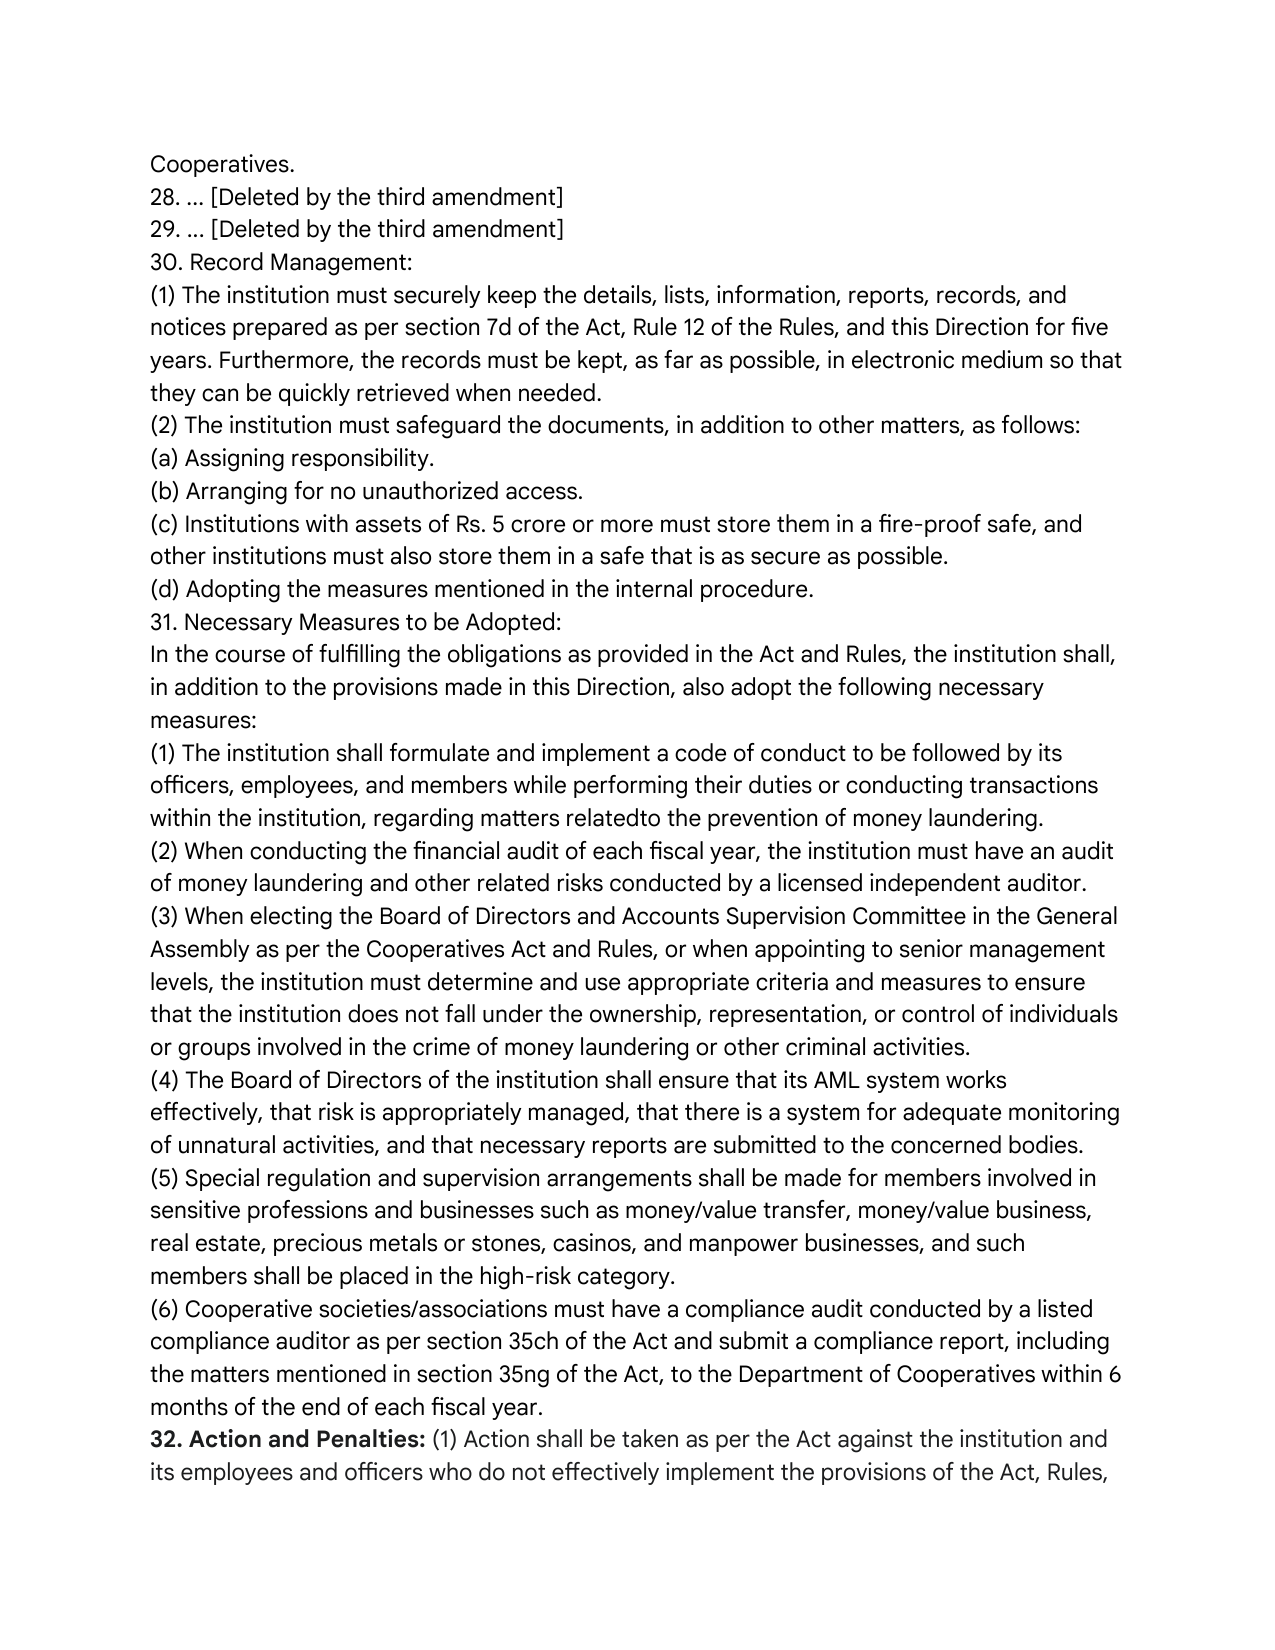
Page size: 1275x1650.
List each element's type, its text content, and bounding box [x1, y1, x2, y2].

text 30. Record Management: [150, 248, 1125, 277]
text (1) The institution shall formulate and implement a code of conduct to be followed by its officers, employees, and members while performing their duties or conducting transactions within the institution, regarding matters relatedto the prevention of money laundering. [150, 739, 1125, 833]
text 29. ... [Deleted by the third amendment] [150, 215, 1125, 244]
text (a) Assigning responsibility. [150, 444, 1125, 473]
text (6) Cooperative societies/associations must have a compliance audit conducted by a listed compliance auditor as per section 35ch of the Act and submit a compliance report, including the matters mentioned in section 35ng of the Act, to the Department of Cooperatives within 6 months of the end of each fiscal year. [150, 1295, 1125, 1422]
text 31. Necessary Measures to be Adopted: [150, 608, 1125, 637]
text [150, 150, 1125, 179]
text In the course of fulfilling the obligations as provided in the Act and Rules, the institution shall, in addition to the provisions made in this Direction, also adopt the following necessary measures: [150, 641, 1125, 735]
text (c) Institutions with assets of Rs. 5 crore or more must store them in a fire-proof safe, and other institutions must also store them in a safe that is as secure as possible. [150, 510, 1125, 571]
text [150, 1426, 1125, 1487]
text (d) Adopting the measures mentioned in the internal procedure. [150, 575, 1125, 604]
text 28. ... [Deleted by the third amendment] [150, 183, 1125, 211]
text (4) The Board of Directors of the institution shall ensure that its AML system works effectively, that risk is appropriately managed, that there is a system for adequate monitoring of unnatural activities, and that necessary reports are submitted to the concerned bodies. [150, 1066, 1125, 1160]
text (2) The institution must safeguard the documents, in addition to other matters, as follows: [150, 412, 1125, 440]
text (3) When electing the Board of Directors and Accounts Supervision Committee in the General Assembly as per the Cooperatives Act and Rules, or when appointing to senior management levels, the institution must determine and use appropriate criteria and measures to ensure that the institution does not fall under the ownership, representation, or control of individuals or groups involved in the crime of money laundering or other criminal activities. [150, 902, 1125, 1062]
text (2) When conducting the financial audit of each fiscal year, the institution must have an audit of money laundering and other related risks conducted by a licensed independent auditor. [150, 837, 1125, 898]
text (b) Arranging for no unauthorized access. [150, 477, 1125, 506]
text (5) Special regulation and supervision arrangements shall be made for members involved in sensitive professions and businesses such as money/value transfer, money/value business, real estate, precious metals or stones, casinos, and manpower businesses, and such members shall be placed in the high-risk category. [150, 1164, 1125, 1291]
text (1) The institution must securely keep the details, lists, information, reports, records, and notices prepared as per section 7d of the Act, Rule 12 of the Rules, and this Direction for five years. Furthermore, the records must be kept, as far as possible, in electronic medium so that they can be quickly retrieved when needed. [150, 281, 1125, 408]
